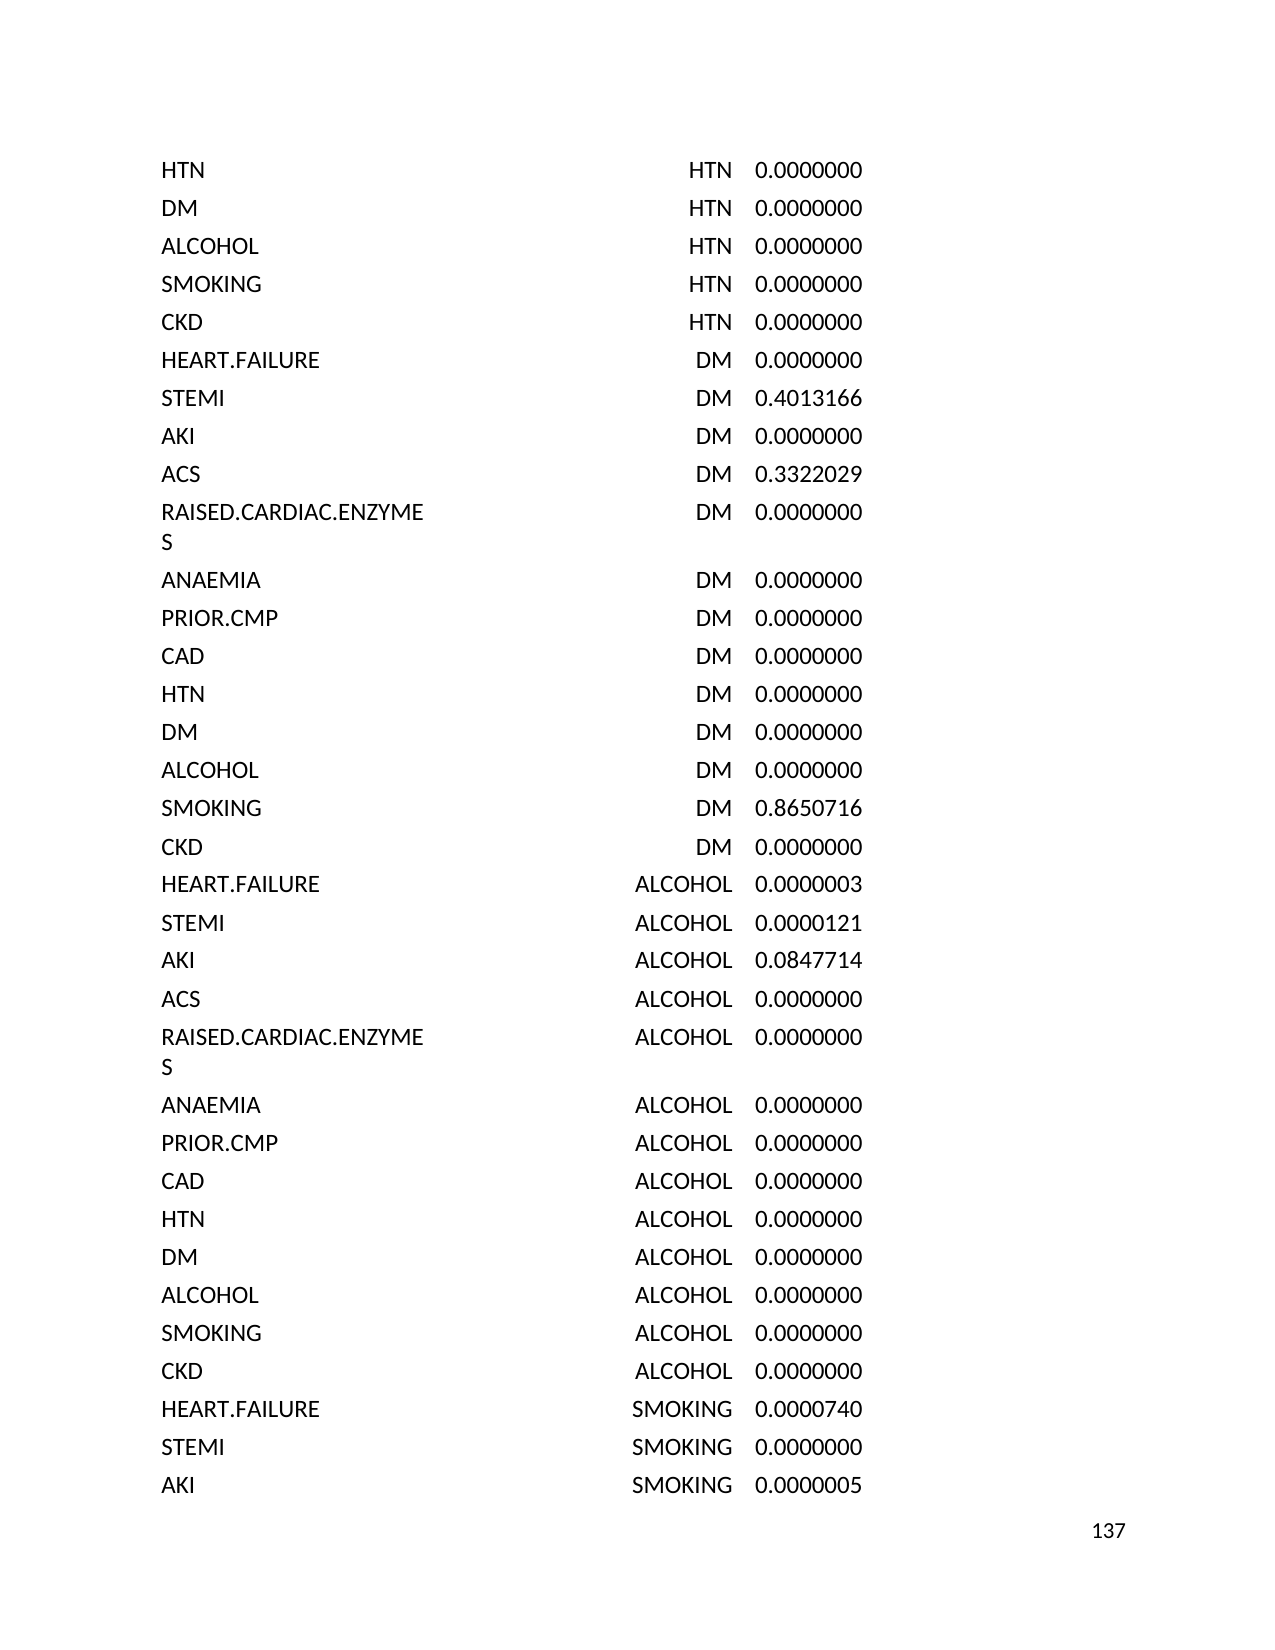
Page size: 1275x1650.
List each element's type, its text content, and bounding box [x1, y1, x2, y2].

table_cell DM [447, 713, 743, 751]
table_cell 0.0000000 [744, 827, 874, 865]
table_cell ALCOHOL [447, 1124, 743, 1162]
table_cell STEMI [150, 903, 447, 941]
table_cell ANAEMIA [150, 1086, 447, 1123]
table_cell HTN [447, 226, 743, 264]
table_cell ACS [150, 979, 447, 1017]
table_cell SMOKING [447, 1428, 743, 1466]
table_cell STEMI [150, 1428, 447, 1466]
table_cell 0.0000000 [744, 340, 874, 378]
table_cell HTN [447, 264, 743, 302]
table_cell DM [447, 751, 743, 789]
table_cell 0.0000000 [744, 1238, 874, 1276]
table_cell DM [447, 561, 743, 599]
table_cell DM [150, 1238, 447, 1276]
table_cell 0.0000000 [744, 1352, 874, 1390]
table_cell HEART.FAILURE [150, 1390, 447, 1428]
table_cell 0.8650716 [744, 789, 874, 827]
table_cell 0.0847714 [744, 941, 874, 979]
table_cell 0.0000000 [744, 979, 874, 1017]
table_cell 0.0000000 [744, 1314, 874, 1352]
table_cell ACS [150, 454, 447, 492]
table_cell 0.0000000 [744, 1276, 874, 1314]
table_cell CKD [150, 827, 447, 865]
table_cell 0.0000000 [744, 561, 874, 599]
table_cell 0.0000000 [744, 302, 874, 340]
table_cell HTN [447, 302, 743, 340]
table_cell 0.0000000 [744, 637, 874, 675]
table_cell DM [447, 827, 743, 865]
table_cell DM [447, 492, 743, 561]
table_cell 0.0000000 [744, 1124, 874, 1162]
table_cell RAISED.CARDIAC.ENZYMES [150, 492, 447, 561]
table_cell 0.0000000 [744, 226, 874, 264]
table_cell CKD [150, 1352, 447, 1390]
table_cell STEMI [150, 378, 447, 416]
table_cell 0.0000000 [744, 1017, 874, 1086]
table_cell ALCOHOL [447, 1238, 743, 1276]
table_cell ALCOHOL [447, 941, 743, 979]
table_cell AKI [150, 1466, 447, 1500]
table_cell ALCOHOL [447, 865, 743, 903]
table_cell 0.0000005 [744, 1466, 874, 1500]
table_cell DM [447, 416, 743, 454]
table_cell 0.0000000 [744, 492, 874, 561]
table_cell DM [150, 713, 447, 751]
table_cell ALCOHOL [447, 1086, 743, 1123]
table_cell HTN [447, 188, 743, 226]
table_cell ALCOHOL [447, 1276, 743, 1314]
table_cell DM [447, 378, 743, 416]
table_cell 0.0000000 [744, 1162, 874, 1199]
table_cell ALCOHOL [447, 979, 743, 1017]
table_cell 0.0000000 [744, 713, 874, 751]
table_cell ALCOHOL [447, 1200, 743, 1238]
table_cell 0.0000000 [744, 1428, 874, 1466]
table_cell DM [150, 188, 447, 226]
table_cell 0.0000000 [744, 1086, 874, 1123]
table_cell 0.3322029 [744, 454, 874, 492]
table_cell ALCOHOL [447, 1314, 743, 1352]
table_cell ALCOHOL [447, 1017, 743, 1086]
table_cell ALCOHOL [447, 1352, 743, 1390]
table_cell 0.0000003 [744, 865, 874, 903]
table_cell DM [447, 454, 743, 492]
table_cell SMOKING [447, 1466, 743, 1500]
table_cell HTN [150, 675, 447, 713]
table_cell ALCOHOL [447, 903, 743, 941]
table_cell SMOKING [447, 1390, 743, 1428]
table_cell 0.0000000 [744, 751, 874, 789]
table_cell HTN [447, 150, 743, 188]
table_cell DM [447, 340, 743, 378]
table_cell HEART.FAILURE [150, 340, 447, 378]
table_cell CAD [150, 1162, 447, 1199]
table_cell DM [447, 789, 743, 827]
table_cell SMOKING [150, 264, 447, 302]
table_cell CKD [150, 302, 447, 340]
table_cell 0.0000000 [744, 1200, 874, 1238]
table_cell ALCOHOL [150, 1276, 447, 1314]
table_cell ALCOHOL [150, 751, 447, 789]
table_cell ALCOHOL [447, 1162, 743, 1199]
table_cell ANAEMIA [150, 561, 447, 599]
table_cell HTN [150, 150, 447, 188]
table_cell SMOKING [150, 1314, 447, 1352]
table_cell 0.0000740 [744, 1390, 874, 1428]
table_cell ALCOHOL [150, 226, 447, 264]
table_cell 0.0000000 [744, 264, 874, 302]
table_cell 0.0000000 [744, 150, 874, 188]
table_cell PRIOR.CMP [150, 1124, 447, 1162]
table_cell 0.0000000 [744, 188, 874, 226]
table_cell HTN [150, 1200, 447, 1238]
table_cell 0.0000000 [744, 675, 874, 713]
table_cell 0.0000000 [744, 416, 874, 454]
table_cell HEART.FAILURE [150, 865, 447, 903]
table_cell 0.4013166 [744, 378, 874, 416]
table_cell 0.0000000 [744, 599, 874, 637]
table_cell SMOKING [150, 789, 447, 827]
table_cell AKI [150, 416, 447, 454]
table_cell CAD [150, 637, 447, 675]
table_cell PRIOR.CMP [150, 599, 447, 637]
table_cell DM [447, 599, 743, 637]
table_cell DM [447, 675, 743, 713]
table_cell RAISED.CARDIAC.ENZYMES [150, 1017, 447, 1086]
table_cell 0.0000121 [744, 903, 874, 941]
table_cell DM [447, 637, 743, 675]
table_cell AKI [150, 941, 447, 979]
